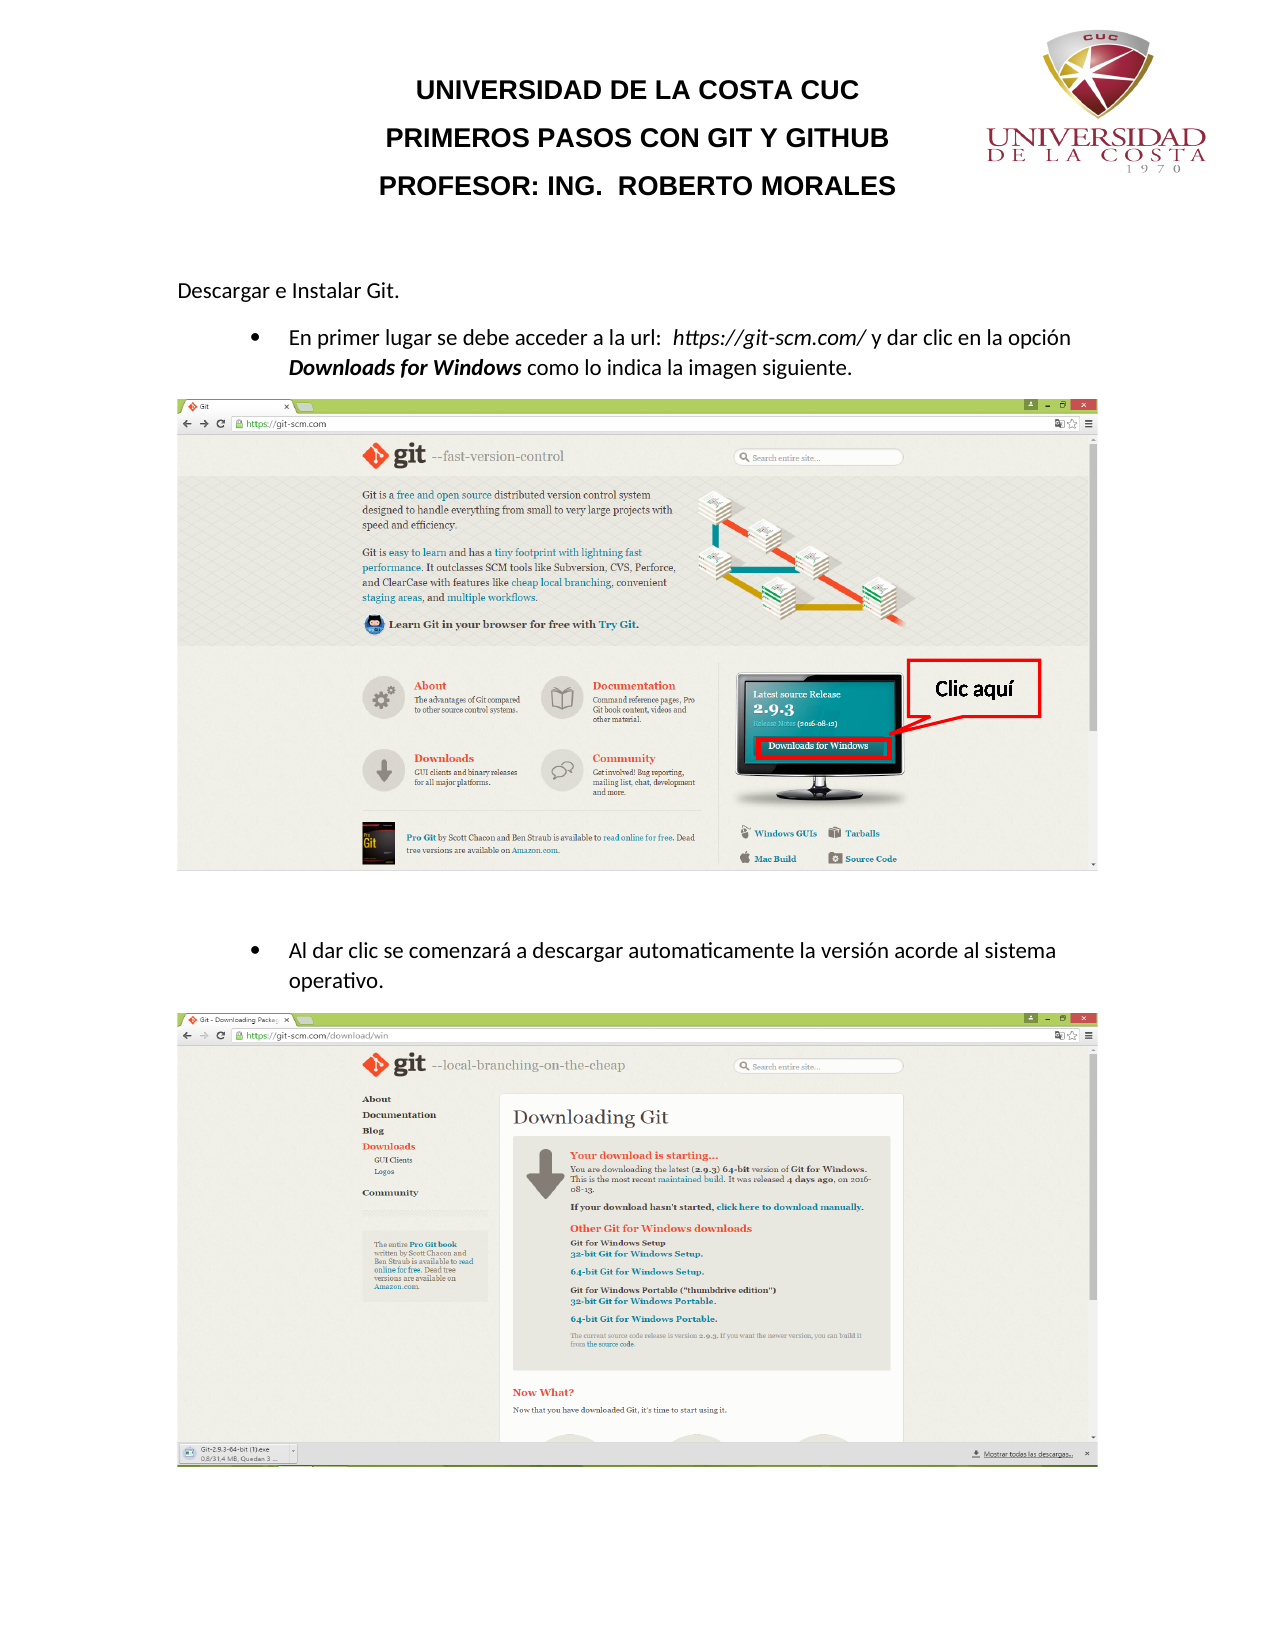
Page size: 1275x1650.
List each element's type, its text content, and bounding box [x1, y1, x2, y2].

picture [177, 1013, 1098, 1467]
list Al dar clic se comenzará a descargar automaticamente la versión acorde al sistema operativo. [251, 936, 1098, 994]
picture [177, 399, 1098, 871]
picture [983, 16, 1209, 185]
text Descargar e Instalar Git. [177, 276, 1098, 304]
list En primer lugar se debe acceder a la url: https://git-scm.com/ y dar clic en la opción Downloads for Windows como lo indica la imagen siguiente. [251, 323, 1098, 381]
